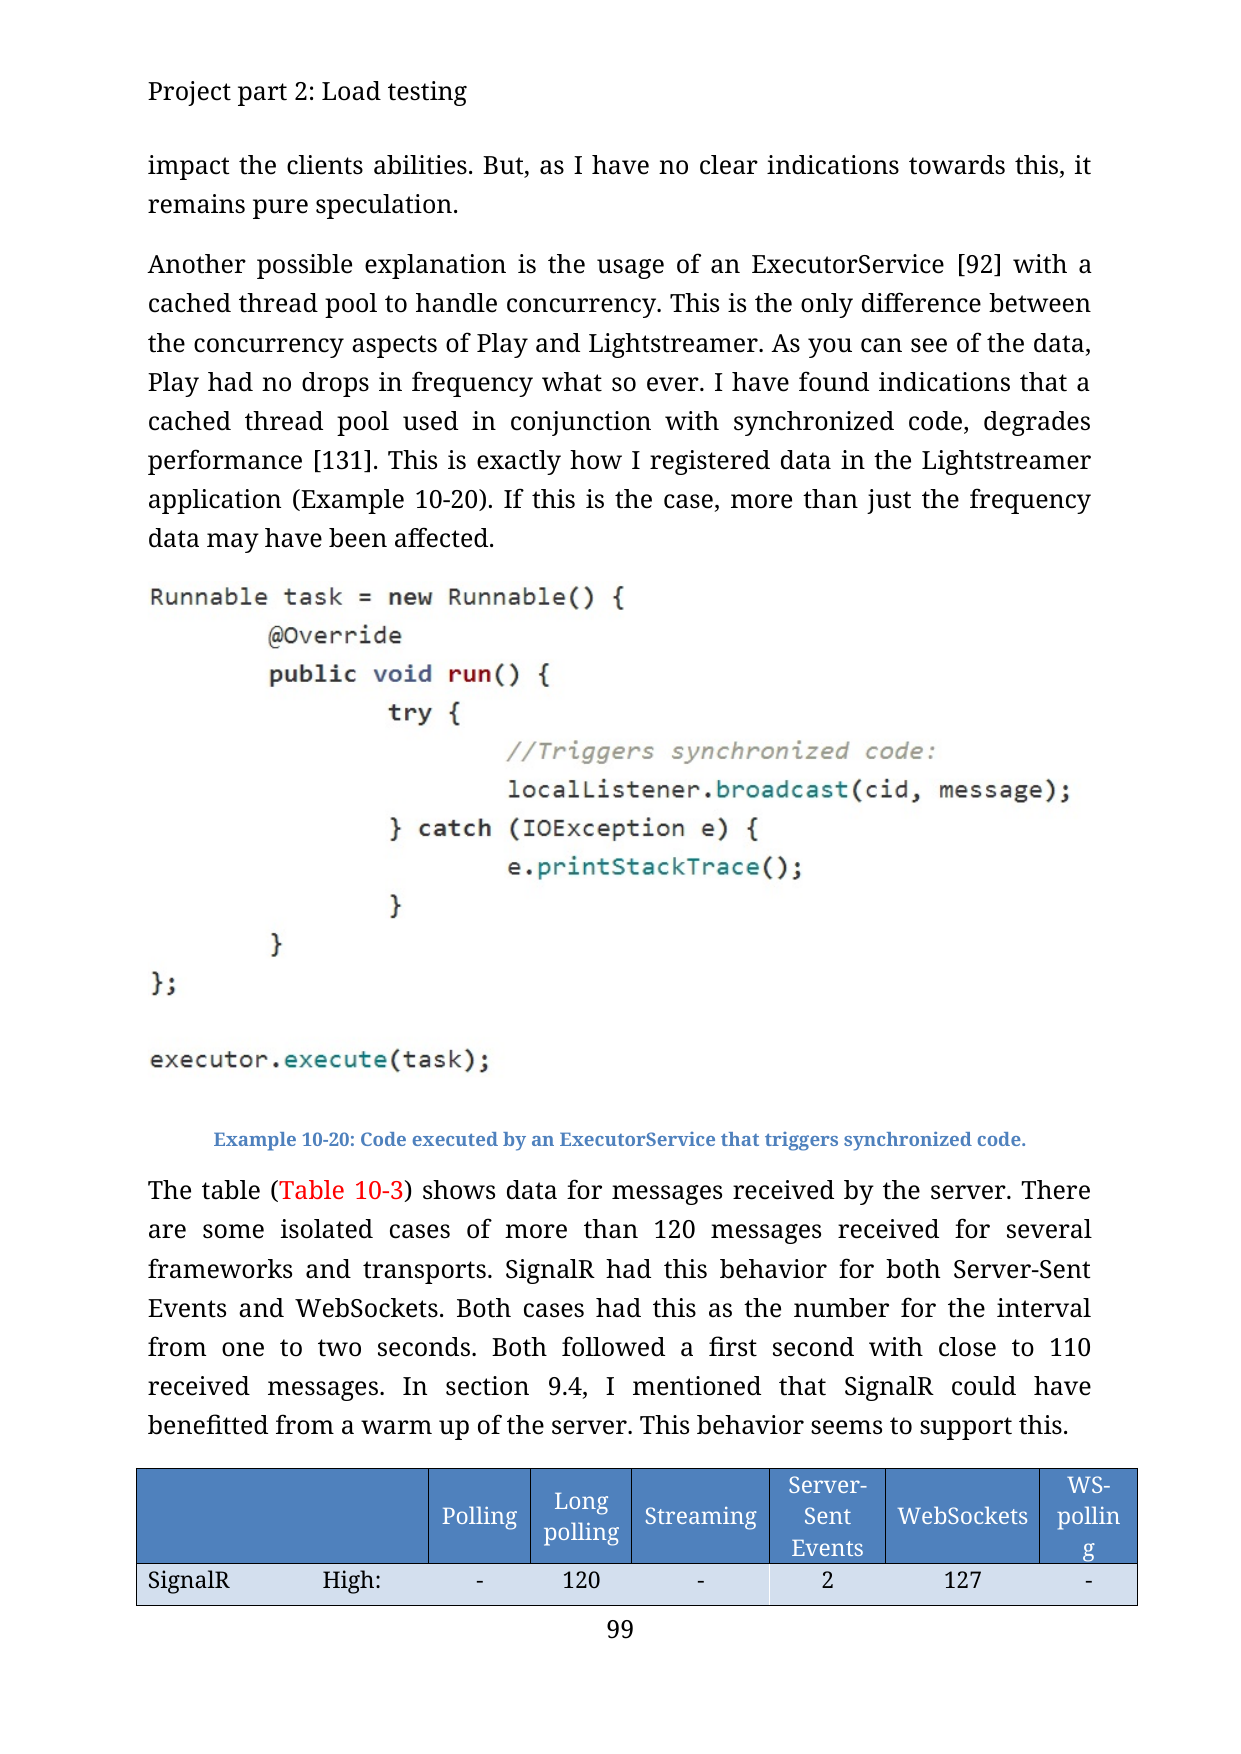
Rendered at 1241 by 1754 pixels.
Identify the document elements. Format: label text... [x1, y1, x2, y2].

table_cell SignalR [137, 1564, 311, 1605]
table_cell - [428, 1564, 531, 1605]
picture [147, 581, 1093, 1101]
table_cell High: Low: Average: [311, 1564, 428, 1605]
table_cell - [632, 1564, 769, 1605]
table_header Long polling [531, 1469, 631, 1563]
table_header Streaming [632, 1469, 769, 1563]
table_header WS-polling [1040, 1469, 1137, 1563]
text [148, 148, 1092, 221]
table_header [137, 1469, 428, 1563]
table_cell 127 2 (112) [770, 1564, 885, 1605]
table_cell - [1040, 1564, 1137, 1605]
table_header Polling [429, 1469, 530, 1563]
table_cell 127 2 (112) [885, 1564, 1040, 1605]
table_header WebSockets [886, 1469, 1039, 1563]
table_header Server-Sent Events [770, 1469, 885, 1563]
table_cell 120 4 (113) [531, 1564, 632, 1605]
